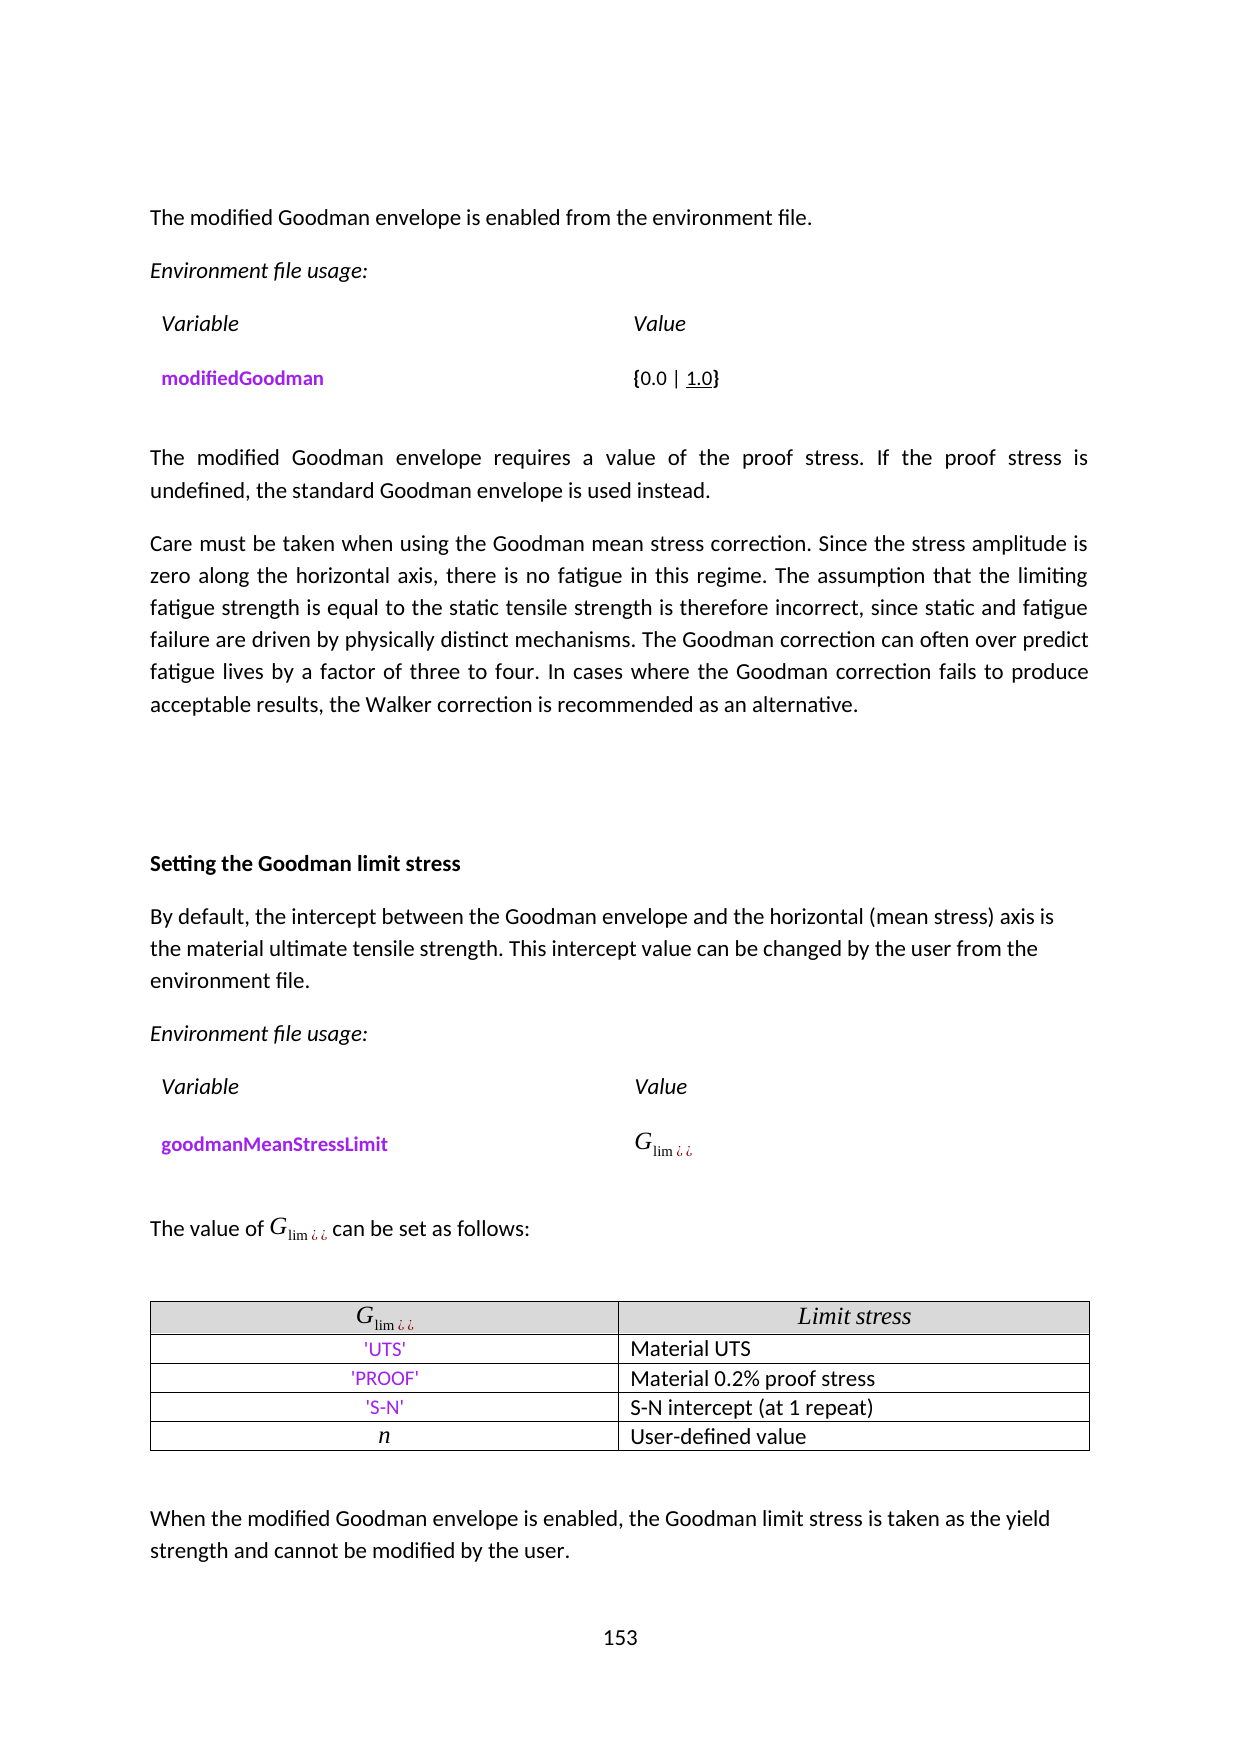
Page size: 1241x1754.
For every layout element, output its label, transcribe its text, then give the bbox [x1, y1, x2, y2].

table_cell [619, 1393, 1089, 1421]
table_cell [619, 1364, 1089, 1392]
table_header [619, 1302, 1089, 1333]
text By default, the intercept between the Goodman envelope and the horizontal (mean stress) axis is the material ultimate tensile strength. This intercept value can be changed by the user from the environment file. [150, 902, 1090, 994]
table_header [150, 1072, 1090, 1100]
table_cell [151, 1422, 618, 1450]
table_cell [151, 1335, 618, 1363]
text The value of can be set as follows: [150, 1213, 1090, 1276]
text When the modified Goodman envelope is enabled, the Goodman limit stress is taken as the yield strength and cannot be modified by the user. [150, 1504, 1090, 1564]
text Environment file usage: [150, 1019, 1090, 1047]
text Environment file usage: [150, 256, 1090, 284]
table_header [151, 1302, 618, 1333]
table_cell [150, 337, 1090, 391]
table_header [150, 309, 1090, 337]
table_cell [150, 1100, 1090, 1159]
text Care must be taken when using the Goodman mean stress correction. Since the stress amplitude is zero along the horizontal axis, there is no fatigue in this regime. The assumption that the limiting fatigue strength is equal to the static tensile strength is therefore incorrect, since static and fatigue failure are driven by physically distinct mechanisms. The Goodman correction can often over predict fatigue lives by a factor of three to four. In cases where the Goodman correction fails to produce acceptable results, the Walker correction is recommended as an alternative. [150, 529, 1090, 718]
text The modified Goodman envelope is enabled from the environment file. [150, 203, 1090, 231]
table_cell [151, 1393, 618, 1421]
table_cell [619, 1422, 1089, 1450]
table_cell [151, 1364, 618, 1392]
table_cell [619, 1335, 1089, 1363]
text The modified Goodman envelope requires a value of the proof stress. If the proof stress is undefined, the standard Goodman envelope is used instead. [150, 443, 1090, 504]
text Setting the Goodman limit stress [150, 849, 1090, 877]
